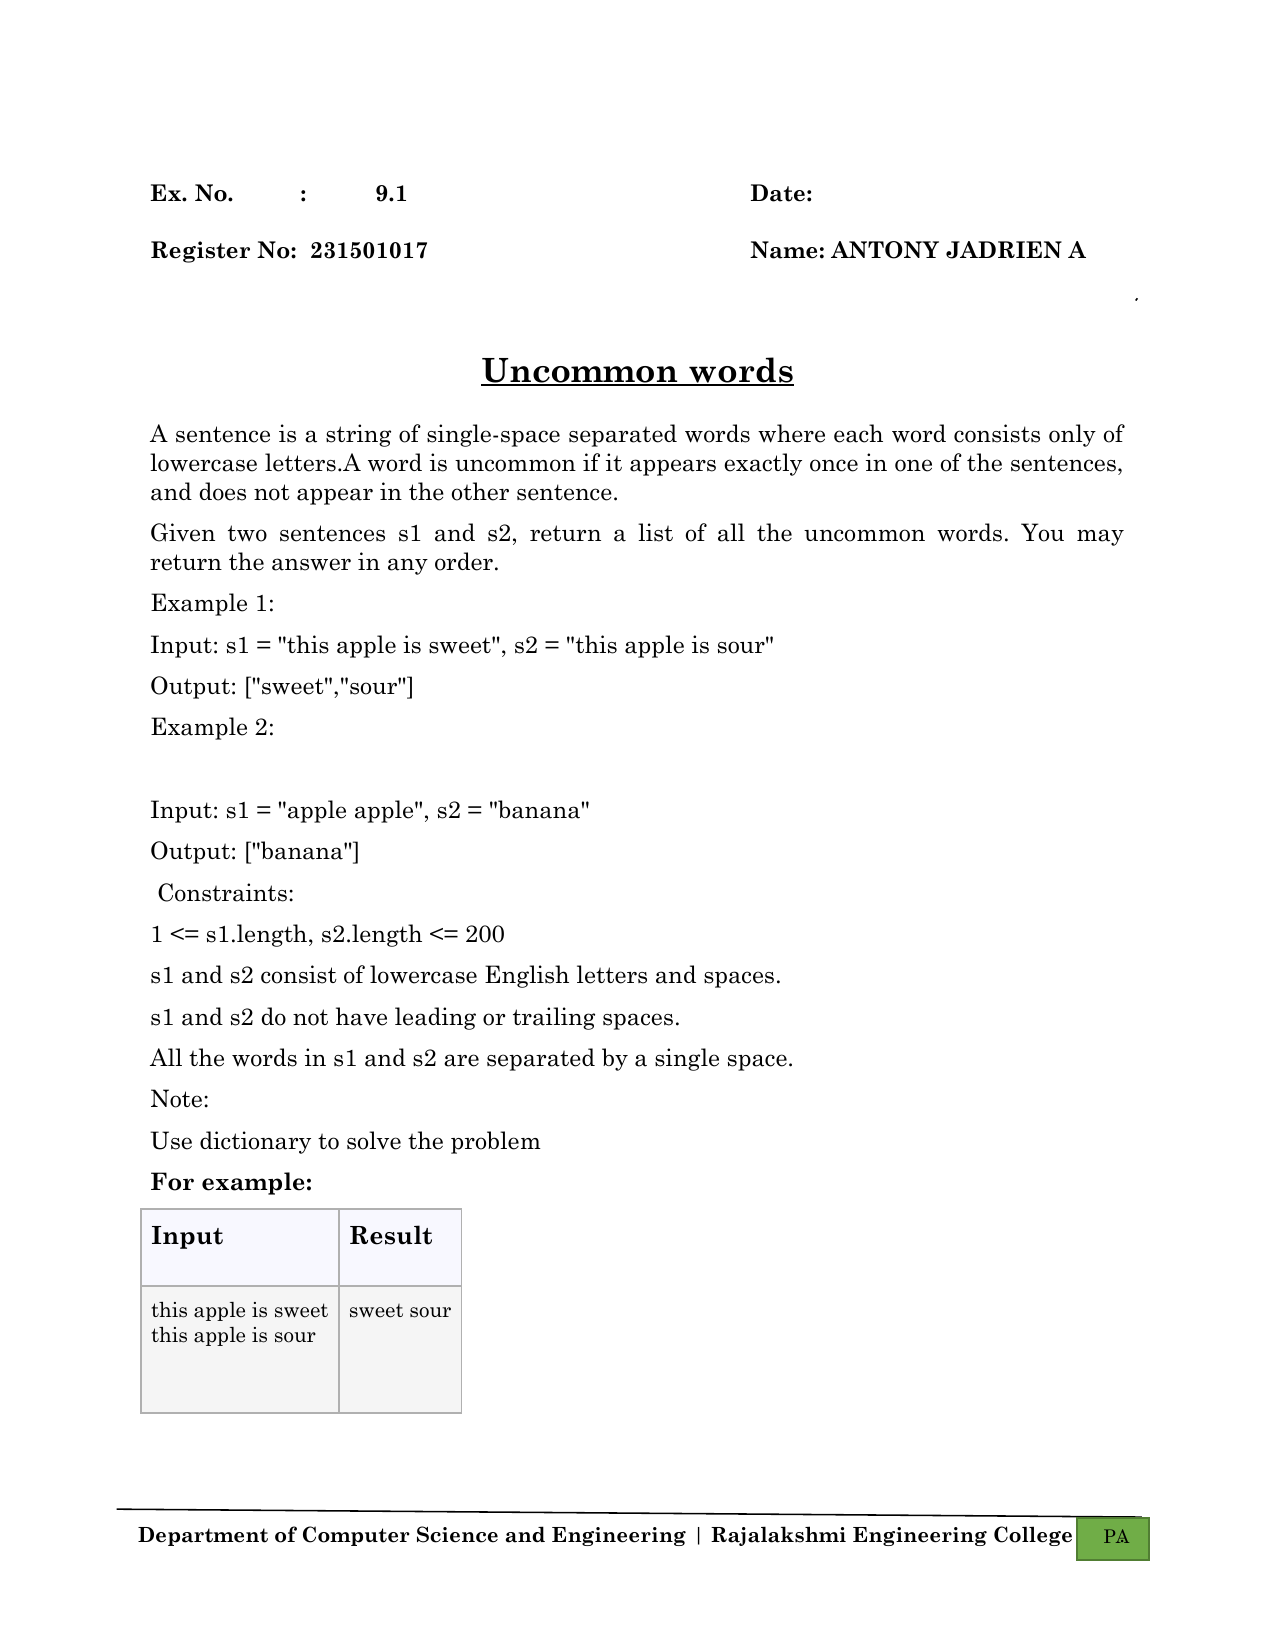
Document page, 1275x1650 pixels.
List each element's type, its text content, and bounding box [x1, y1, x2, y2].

text Constraints: [150, 877, 1125, 906]
text Output: ["banana"] [150, 836, 1125, 865]
text Input: s1 = "this apple is sweet", s2 = "this apple is sour" [150, 629, 1125, 658]
text s1 and s2 do not have leading or trailing spaces. [150, 1002, 1125, 1030]
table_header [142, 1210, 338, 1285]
text s1 and s2 consist of lowercase English letters and spaces. [150, 960, 1125, 989]
text Use dictionary to solve the problem [150, 1126, 1125, 1154]
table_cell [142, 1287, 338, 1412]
text Uncommon words [150, 349, 1125, 389]
text A sentence is a string of single-space separated words where each word consists only of lowercase letters.A word is uncommon if it appears exactly once in one of the sentences, and does not appear in the other sentence. [150, 419, 1125, 505]
text 1 <= s1.length, s2.length <= 200 [150, 919, 1125, 948]
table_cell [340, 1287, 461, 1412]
text All the words in s1 and s2 are separated by a single space. [150, 1043, 1125, 1072]
text Ex. No. : 9.1 Date: [150, 179, 1125, 207]
text Input: s1 = "apple apple", s2 = "banana" [150, 795, 1125, 824]
text Example 1: [150, 588, 1125, 617]
text Example 2: [150, 712, 1125, 741]
text Output: ["sweet","sour"] [150, 671, 1125, 699]
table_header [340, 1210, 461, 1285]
text Given two sentences s1 and s2, return a list of all the uncommon words. You may return the answer in any order. [150, 518, 1125, 576]
text Note: [150, 1084, 1125, 1113]
text Register No: 231501017 Name: ANTONY JADRIEN A [150, 236, 1125, 263]
text For example: [150, 1167, 1125, 1196]
